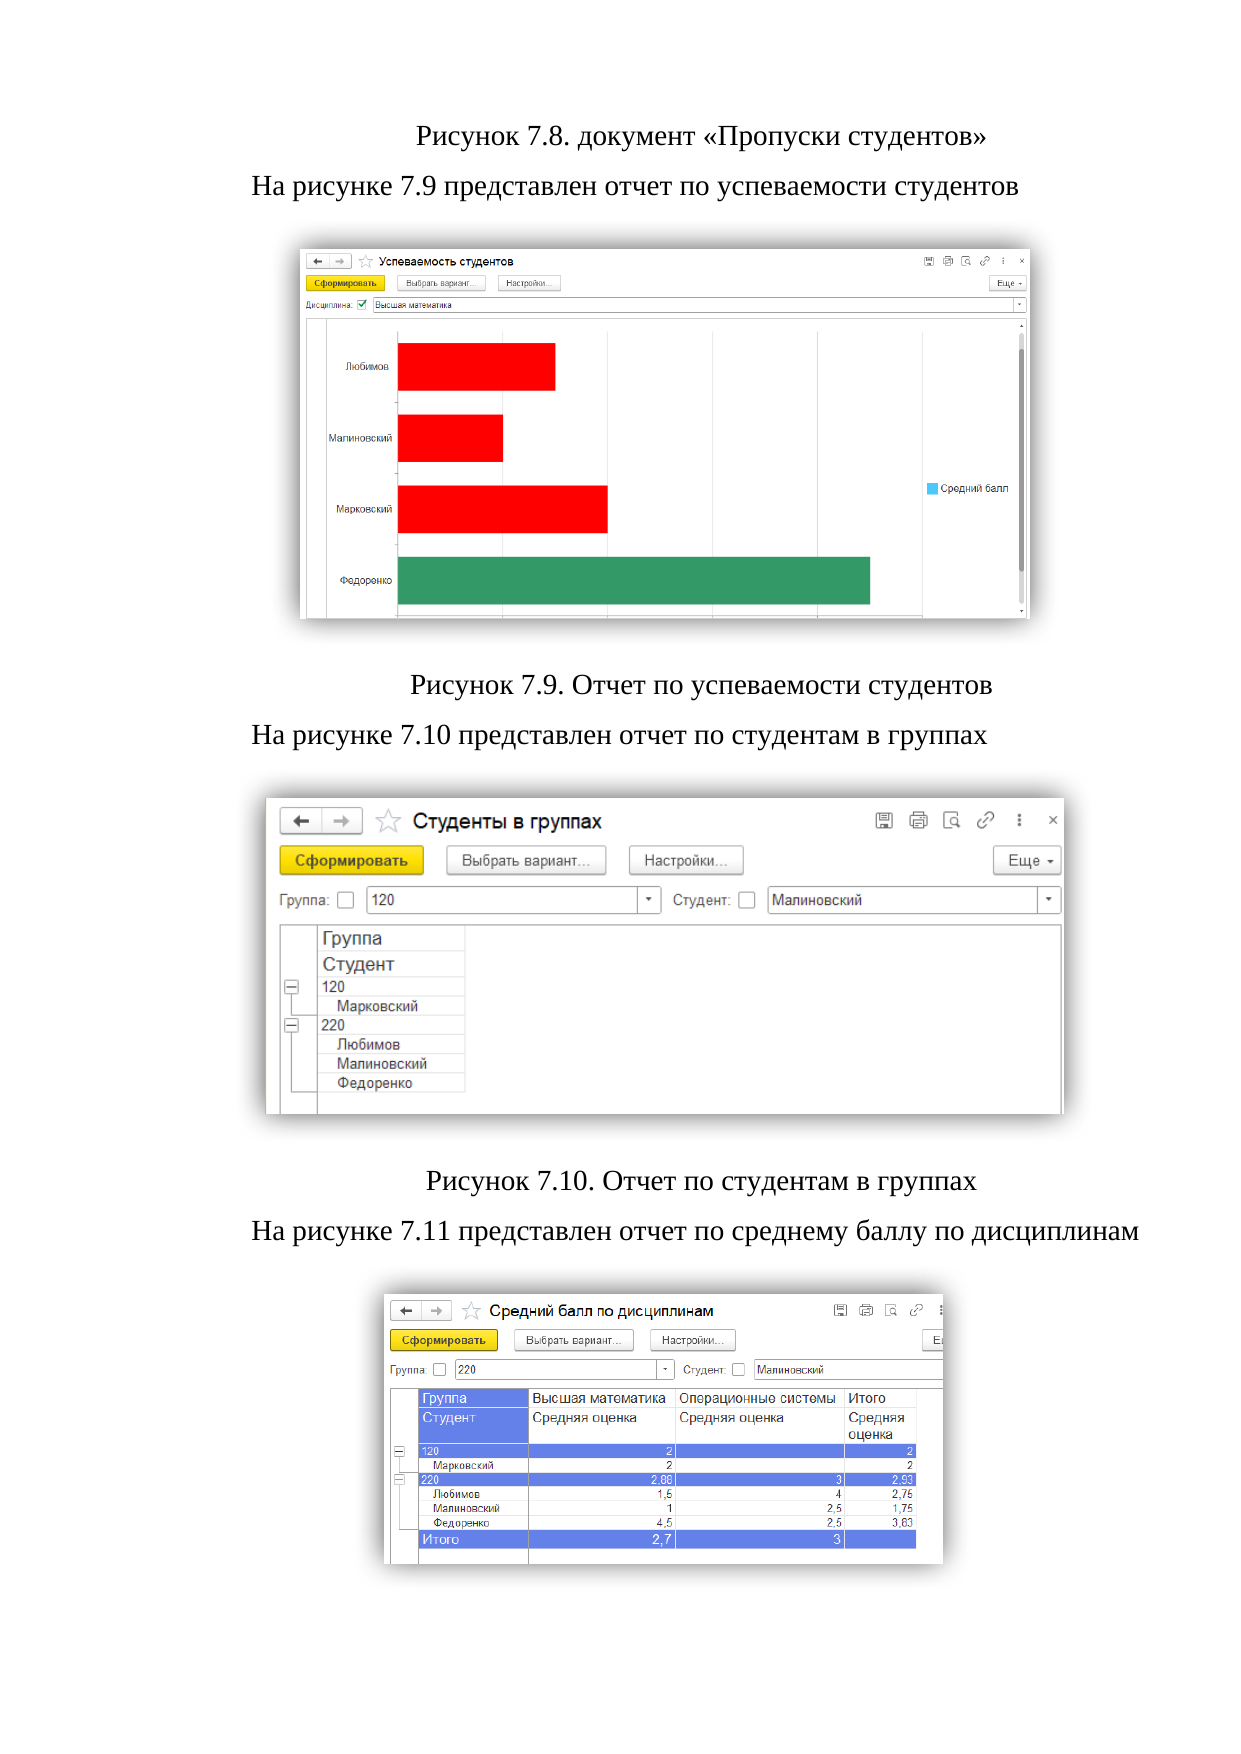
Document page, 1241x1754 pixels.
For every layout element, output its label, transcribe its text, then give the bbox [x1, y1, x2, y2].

text Рисунок 7.8. документ «Пропуски студентов» [177, 118, 1152, 152]
text Рисунок 7.10. Отчет по студентам в группах [177, 1163, 1152, 1196]
picture [384, 1294, 943, 1564]
text Рисунок 7.9. Отчет по успеваемости студентов [177, 667, 1152, 701]
picture [265, 798, 1064, 1114]
picture [300, 249, 1030, 619]
text На рисунке 7.9 представлен отчет по успеваемости студентов [177, 168, 1152, 202]
text На рисунке 7.11 представлен отчет по среднему баллу по дисциплинам [177, 1213, 1152, 1246]
text На рисунке 7.10 представлен отчет по студентам в группах [177, 717, 1152, 751]
